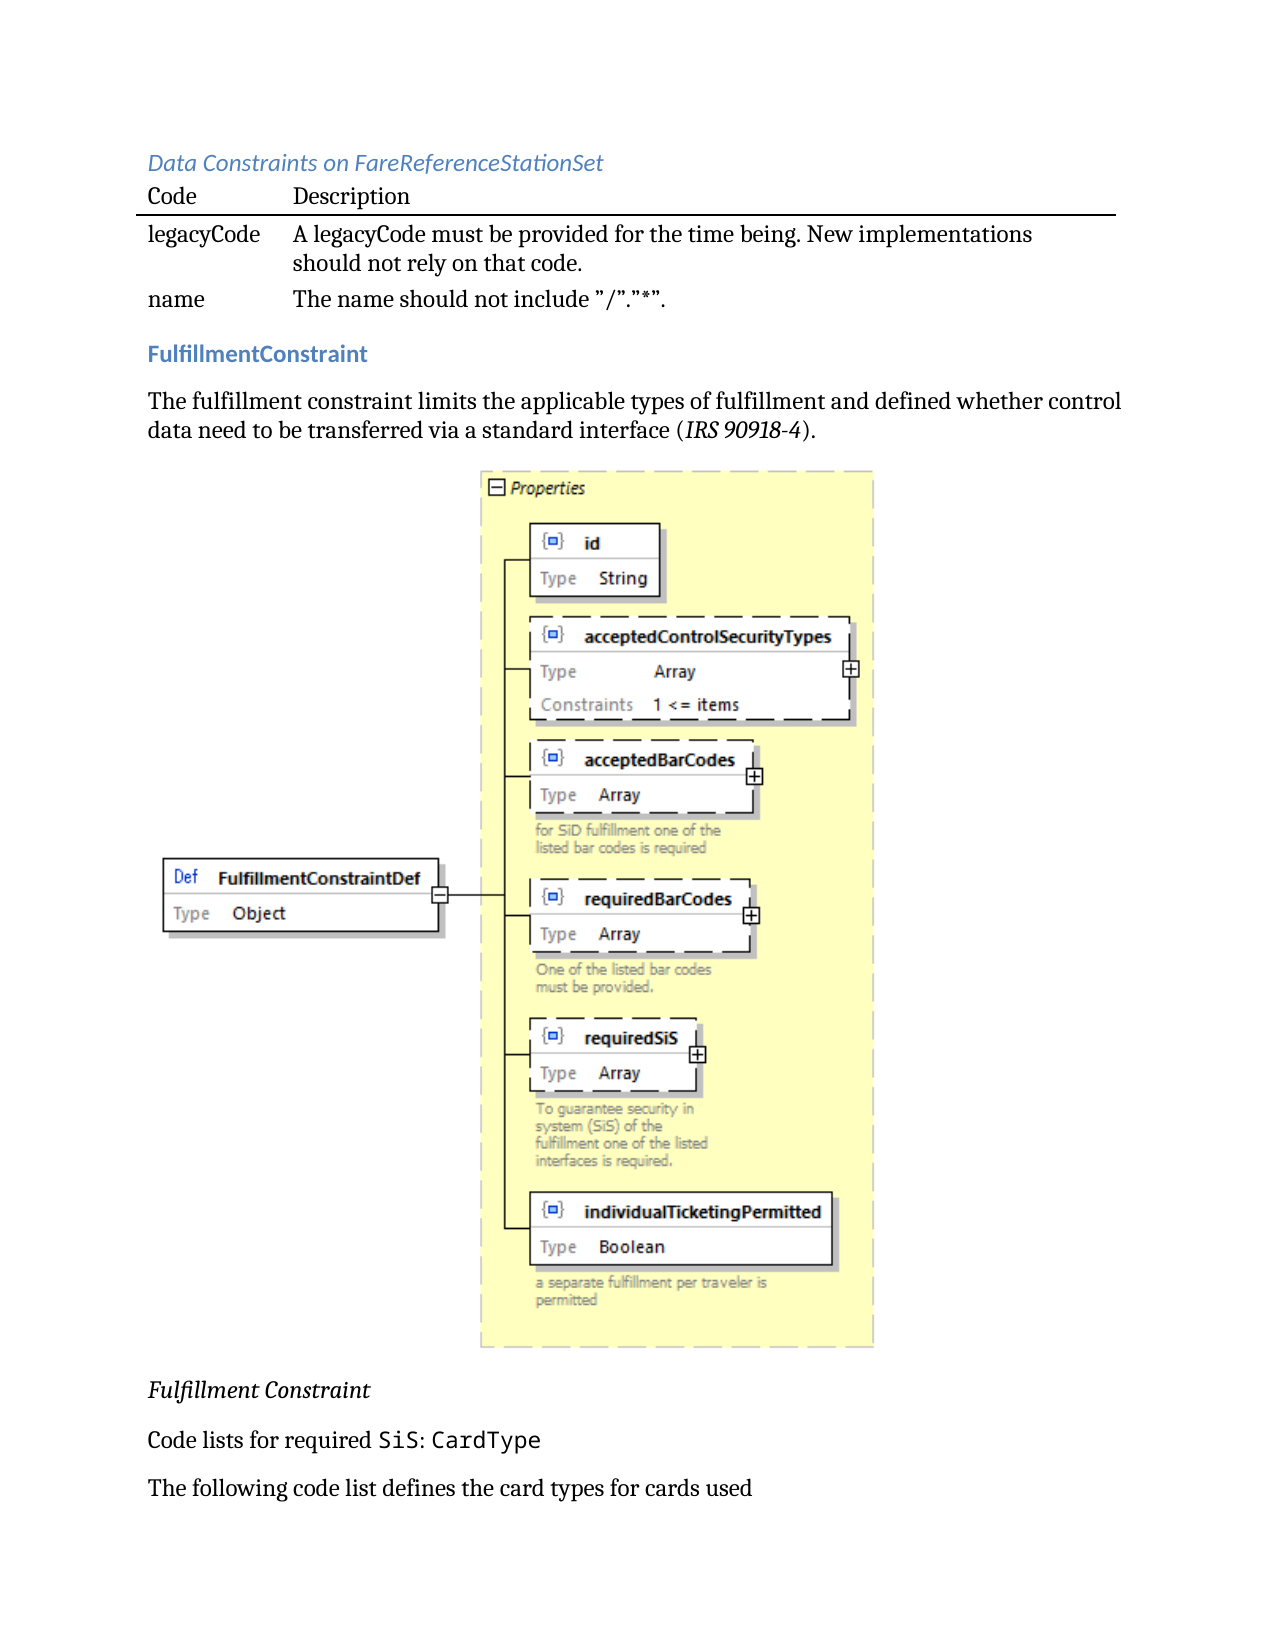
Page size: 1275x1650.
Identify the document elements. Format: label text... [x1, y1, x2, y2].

text The following code list defines the card types for cards used [148, 1474, 1127, 1503]
table_cell name [136, 281, 281, 317]
table_header Code [136, 178, 281, 214]
table_cell A legacyCode must be provided for the time being. New implementations should not rely on that code. [281, 216, 1116, 281]
table_cell The name should not include ”/”.”*”. [281, 281, 1116, 317]
table_header Description [281, 178, 1116, 214]
subtitle FulfillmentConstraint [148, 338, 1127, 368]
text Code lists for required SiS: CardType [148, 1424, 1127, 1455]
table_cell legacyCode [136, 216, 281, 281]
text The fulfillment constraint limits the applicable types of fulfillment and defined whether control data need to be transferred via a standard interface (IRS 90918-4). [148, 387, 1127, 445]
picture [147, 463, 890, 1356]
text Fulfillment Constraint [148, 1376, 1127, 1405]
subtitle Data Constraints on FareReferenceStationSet [148, 148, 1127, 178]
